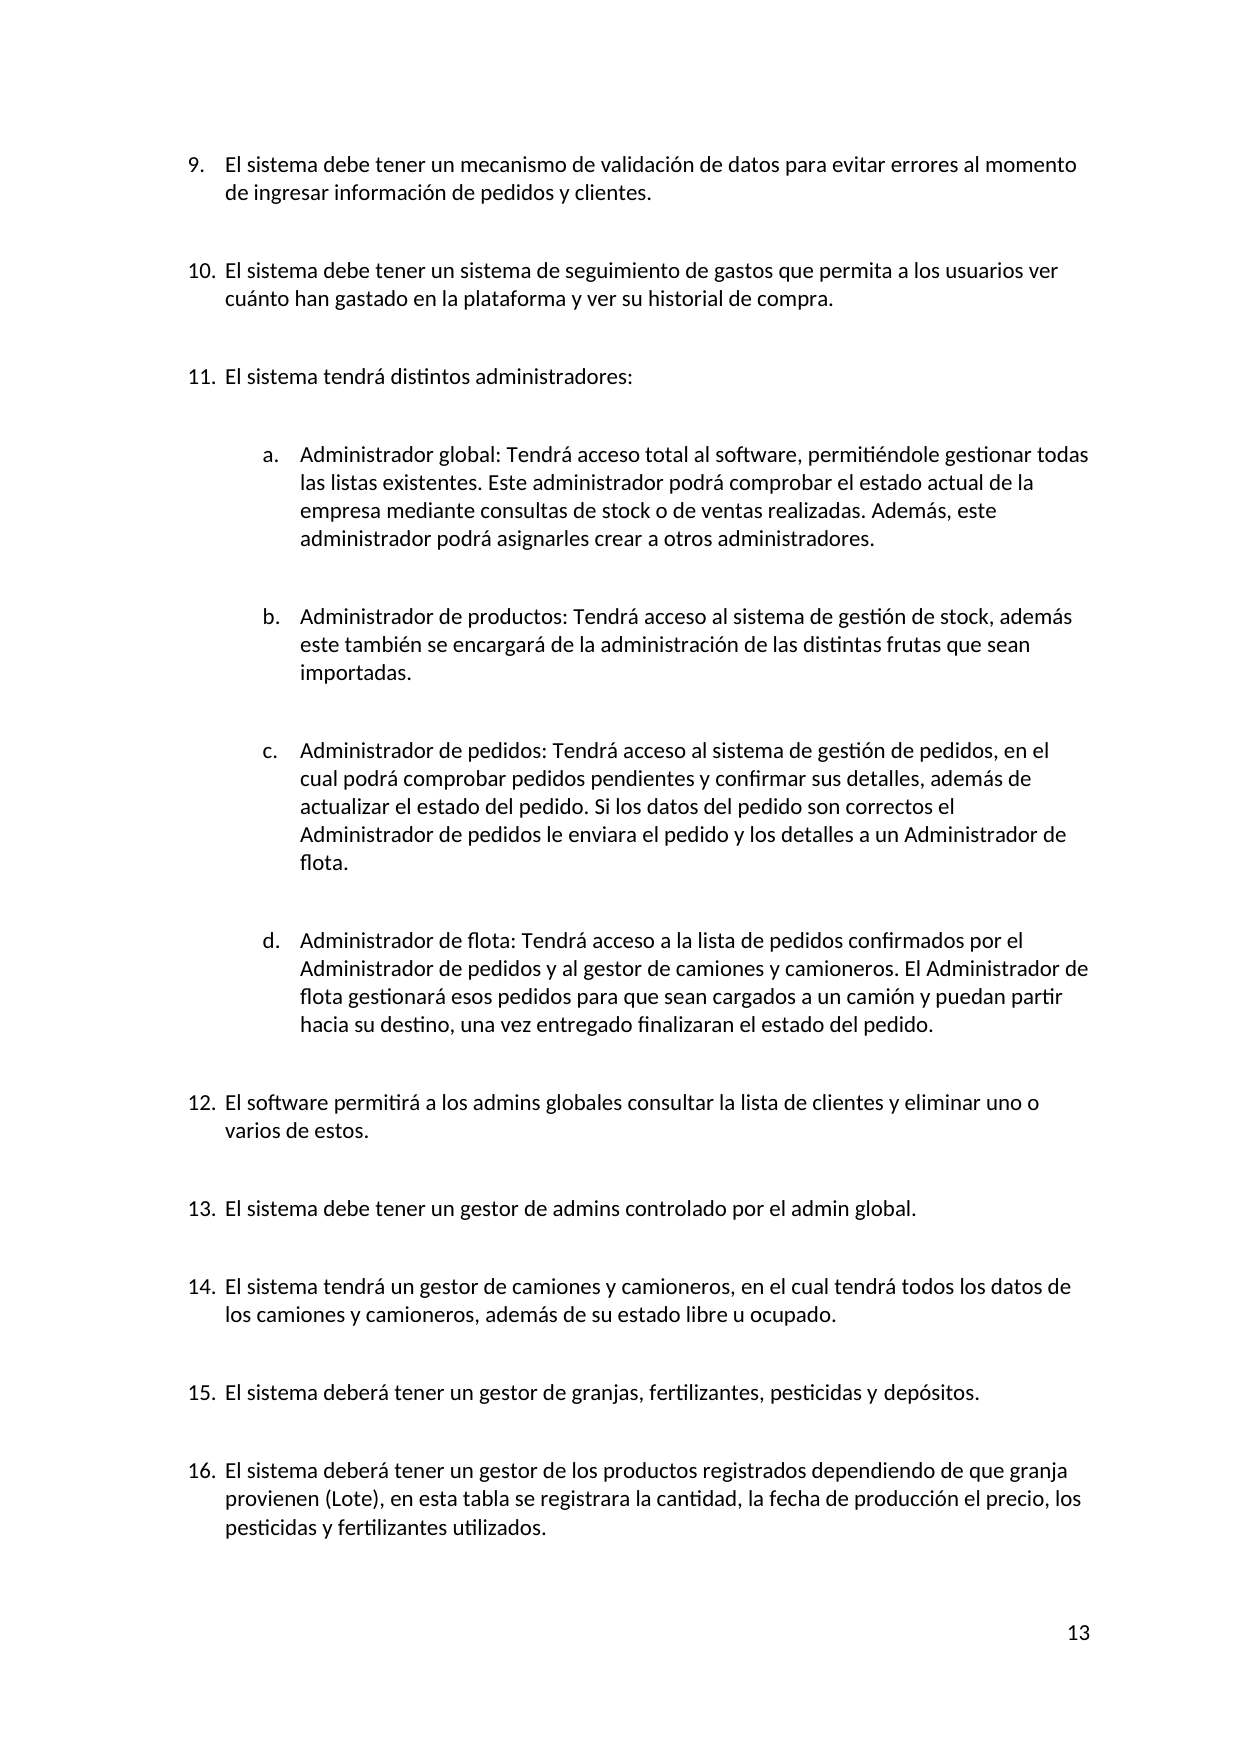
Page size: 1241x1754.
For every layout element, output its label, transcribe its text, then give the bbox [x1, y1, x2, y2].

list El sistema tendrá distintos administradores: [187, 362, 1090, 390]
list Administrador de pedidos: Tendrá acceso al sistema de gestión de pedidos, en el cual podrá comprobar pedidos pendientes y confirmar sus detalles, además de actualizar el estado del pedido. Si los datos del pedido son correctos el Administrador de pedidos le enviara el pedido y los detalles a un Administrador de flota. [262, 736, 1090, 876]
list Administrador de flota: Tendrá acceso a la lista de pedidos confirmados por el Administrador de pedidos y al gestor de camiones y camioneros. El Administrador de flota gestionará esos pedidos para que sean cargados a un camión y puedan partir hacia su destino, una vez entregado finalizaran el estado del pedido. [262, 926, 1090, 1038]
list El sistema debe tener un gestor de admins controlado por el admin global. [187, 1194, 1090, 1222]
list El sistema deberá tener un gestor de los productos registrados dependiendo de que granja provienen (Lote), en esta tabla se registrara la cantidad, la fecha de producción el precio, los pesticidas y fertilizantes utilizados. [187, 1457, 1090, 1541]
list El sistema debe tener un sistema de seguimiento de gastos que permita a los usuarios ver cuánto han gastado en la plataforma y ver su historial de compra. [187, 256, 1090, 312]
list El sistema debe tener un mecanismo de validación de datos para evitar errores al momento de ingresar información de pedidos y clientes. [187, 150, 1090, 206]
list El sistema deberá tener un gestor de granjas, fertilizantes, pesticidas y depósitos. [187, 1378, 1090, 1407]
list El software permitirá a los admins globales consultar la lista de clientes y eliminar uno o varios de estos. [187, 1088, 1090, 1144]
list El sistema tendrá un gestor de camiones y camioneros, en el cual tendrá todos los datos de los camiones y camioneros, además de su estado libre u ocupado. [187, 1272, 1090, 1328]
list Administrador global: Tendrá acceso total al software, permitiéndole gestionar todas las listas existentes. Este administrador podrá comprobar el estado actual de la empresa mediante consultas de stock o de ventas realizadas. Además, este administrador podrá asignarles crear a otros administradores. [262, 440, 1090, 552]
list Administrador de productos: Tendrá acceso al sistema de gestión de stock, además este también se encargará de la administración de las distintas frutas que sean importadas. [262, 602, 1090, 686]
